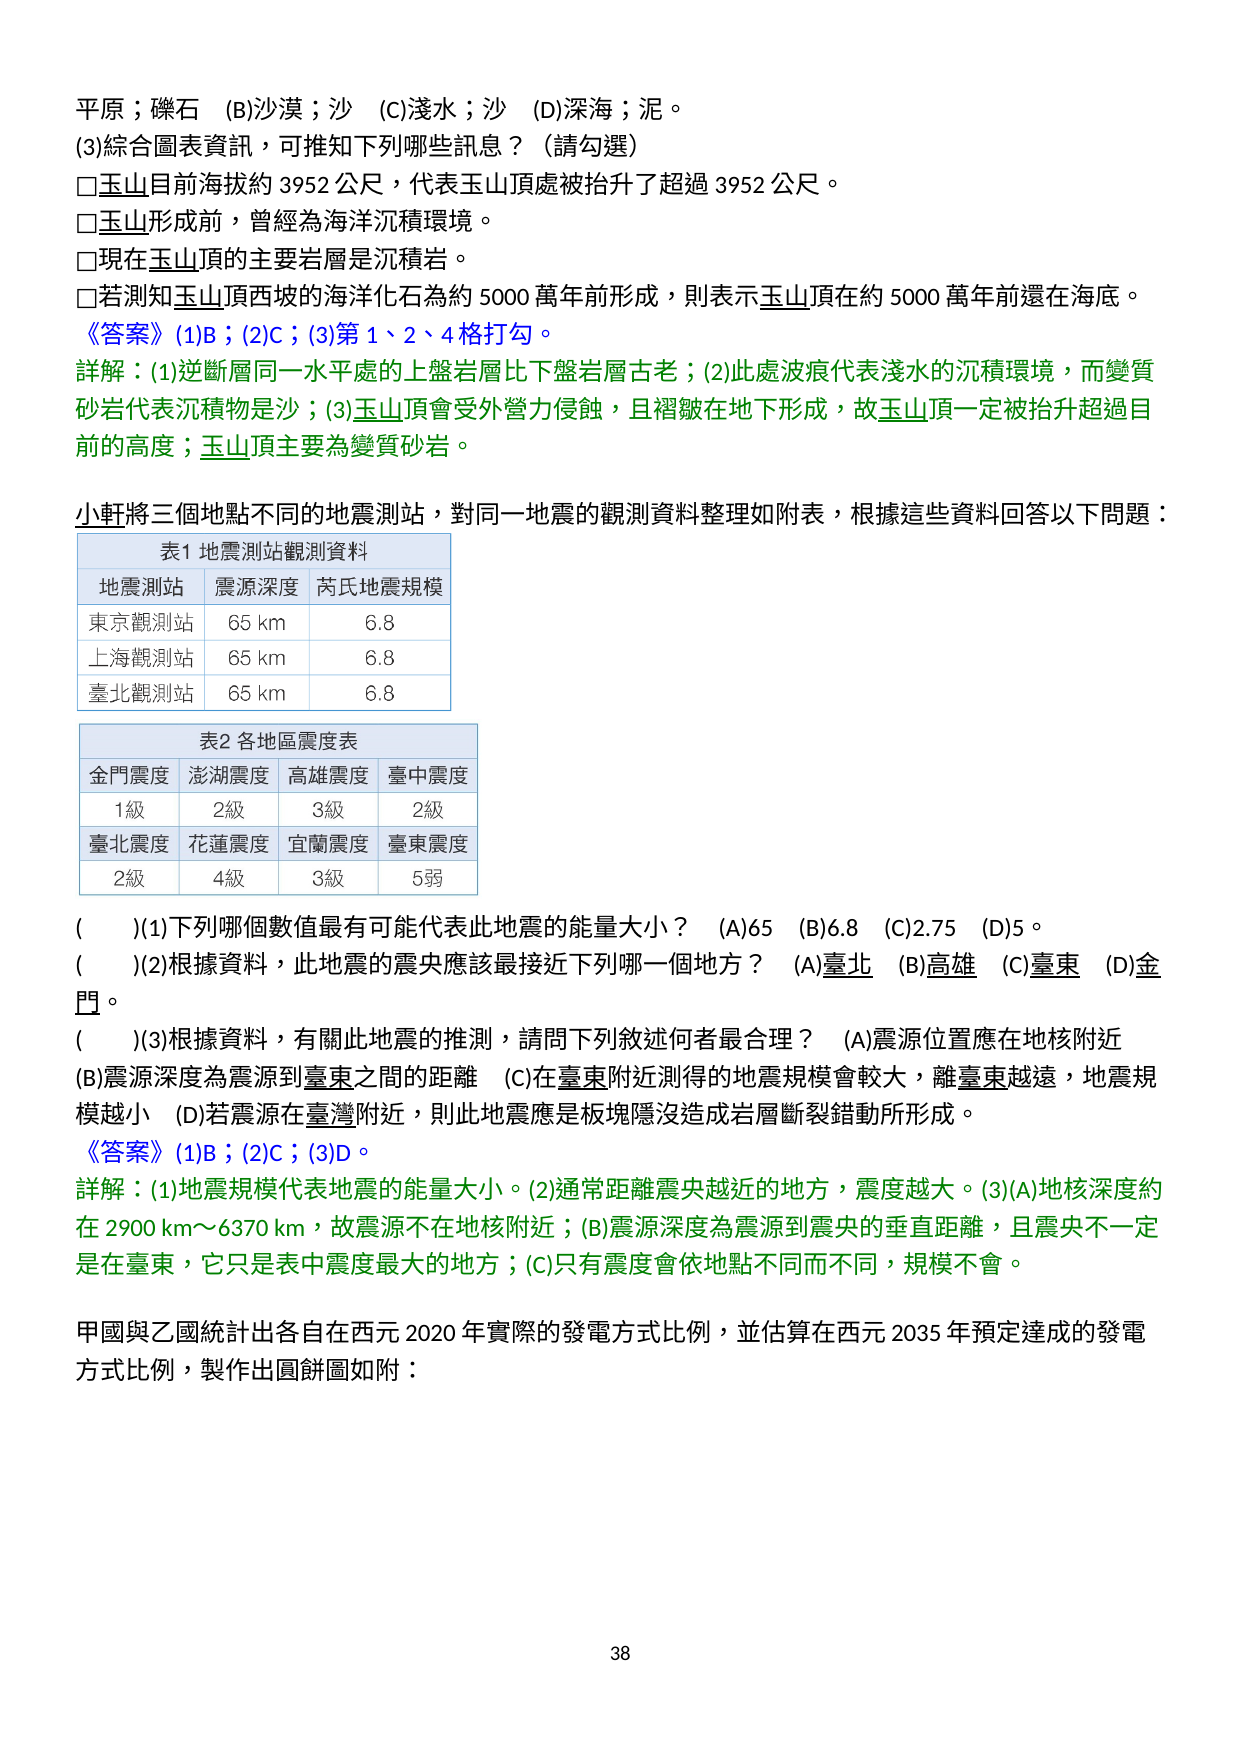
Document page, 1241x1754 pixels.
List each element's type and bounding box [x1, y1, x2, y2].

picture [75, 531, 454, 712]
picture [75, 719, 482, 899]
